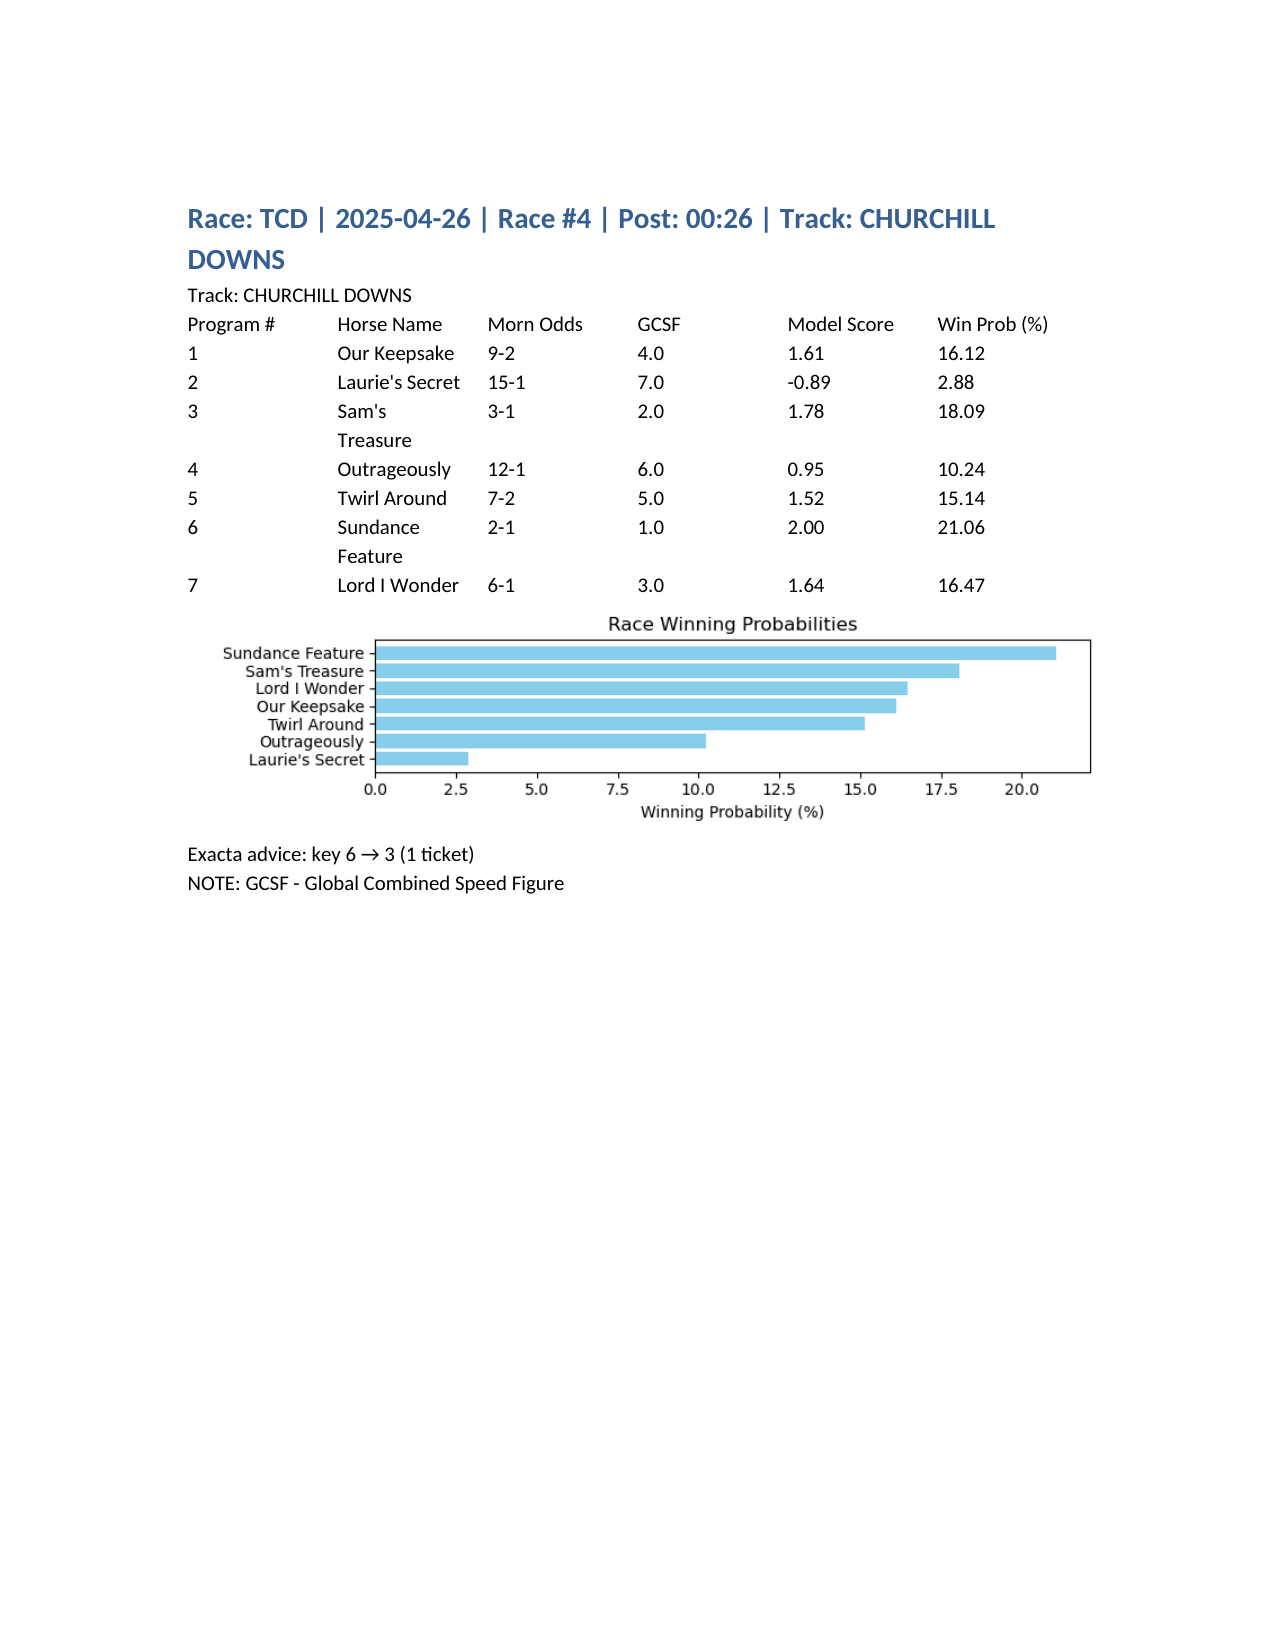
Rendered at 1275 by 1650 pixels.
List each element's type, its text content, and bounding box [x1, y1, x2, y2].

picture [206, 601, 1107, 838]
text Exacta advice: key 6 → 3 (1 ticket) [187, 841, 1087, 866]
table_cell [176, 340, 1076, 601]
text Track: CHURCHILL DOWNS [187, 282, 1087, 307]
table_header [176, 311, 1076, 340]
text NOTE: GCSF - Global Combined Speed Figure [187, 870, 1087, 896]
subtitle Race: TCD | 2025-04-26 | Race #4 | Post: 00:26 | Track: CHURCHILL DOWNS [187, 200, 1087, 277]
